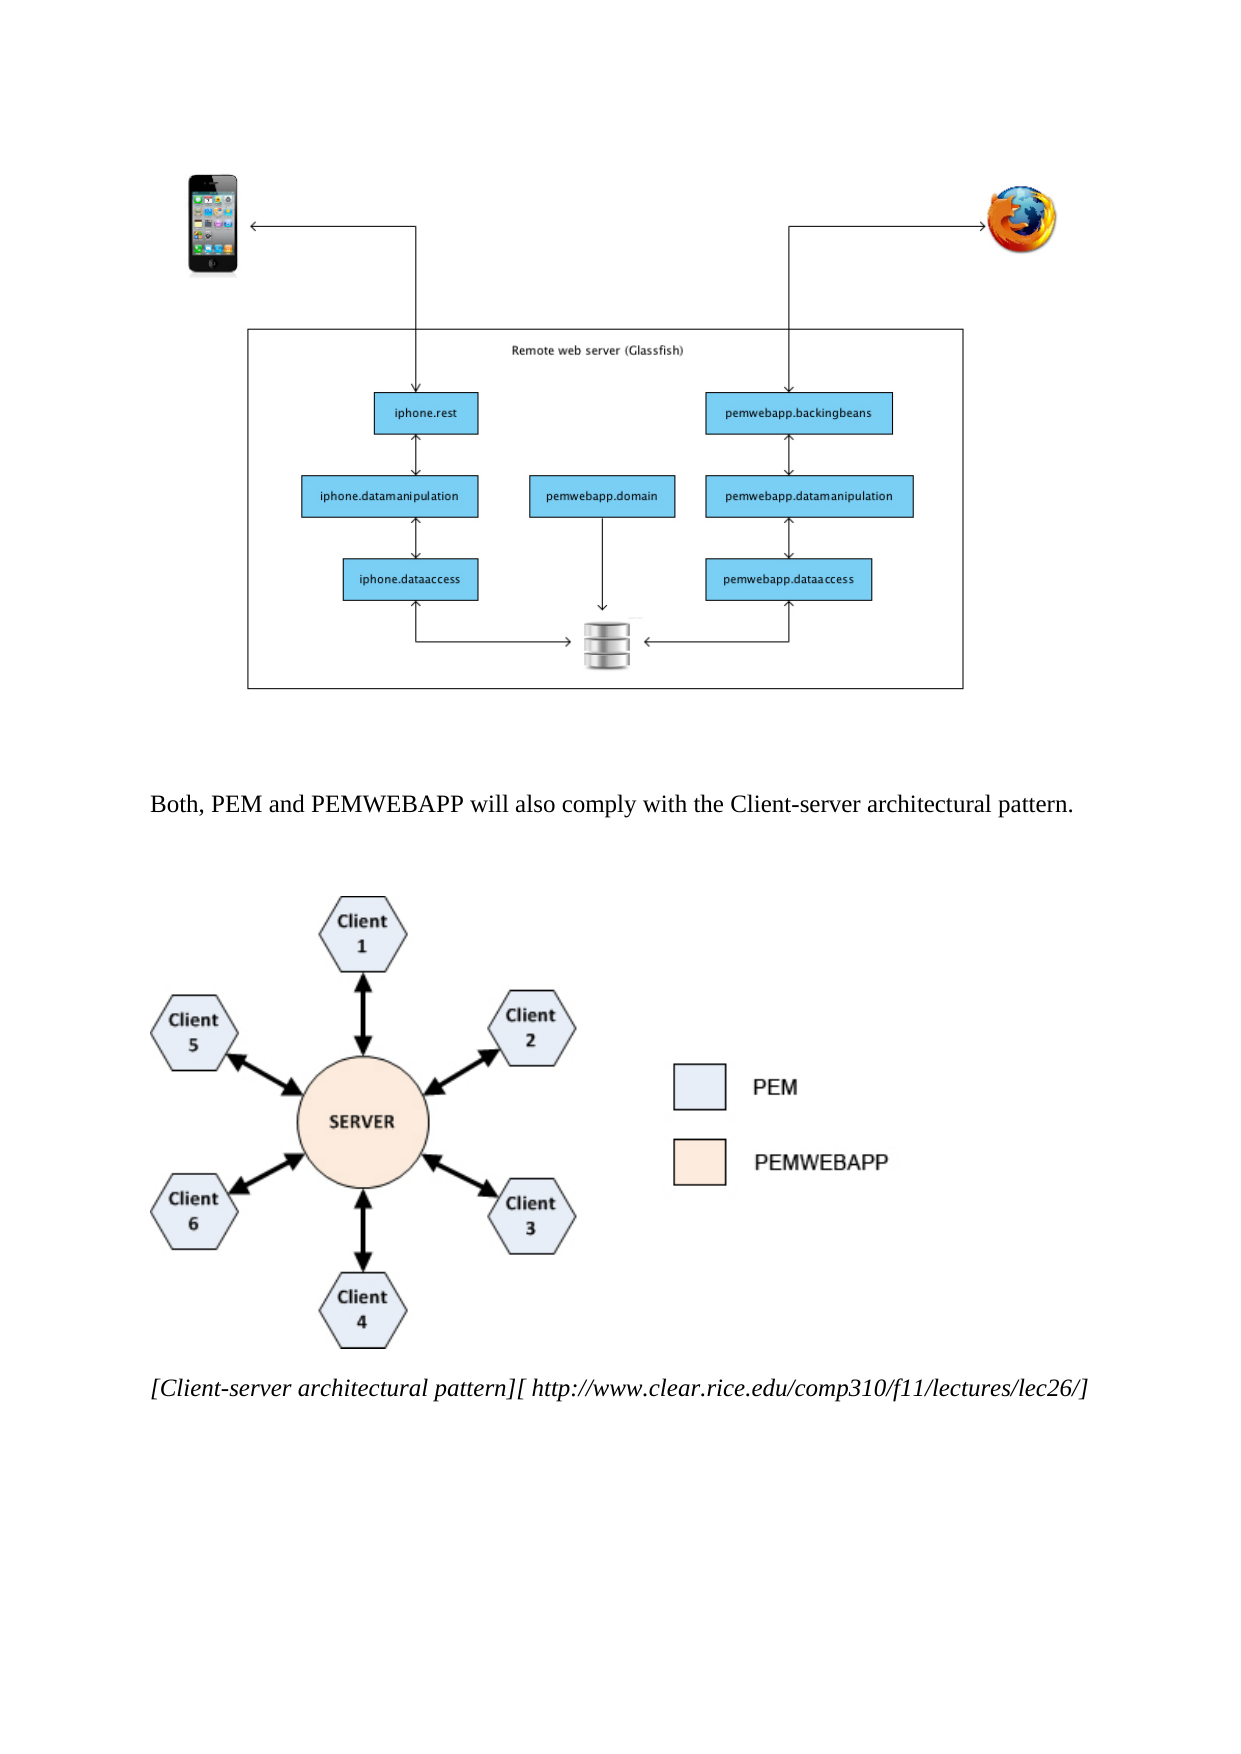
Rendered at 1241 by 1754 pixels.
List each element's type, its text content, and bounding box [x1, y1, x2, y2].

text Both, PEM and PEMWEBAPP will also comply with the Client-server architectural pattern. [150, 789, 1090, 818]
text [Client-server architectural pattern][ http://www.clear.rice.edu/comp310/f11/lectures/lec26/] [150, 1373, 1090, 1402]
picture [150, 150, 1091, 711]
picture [150, 896, 919, 1349]
